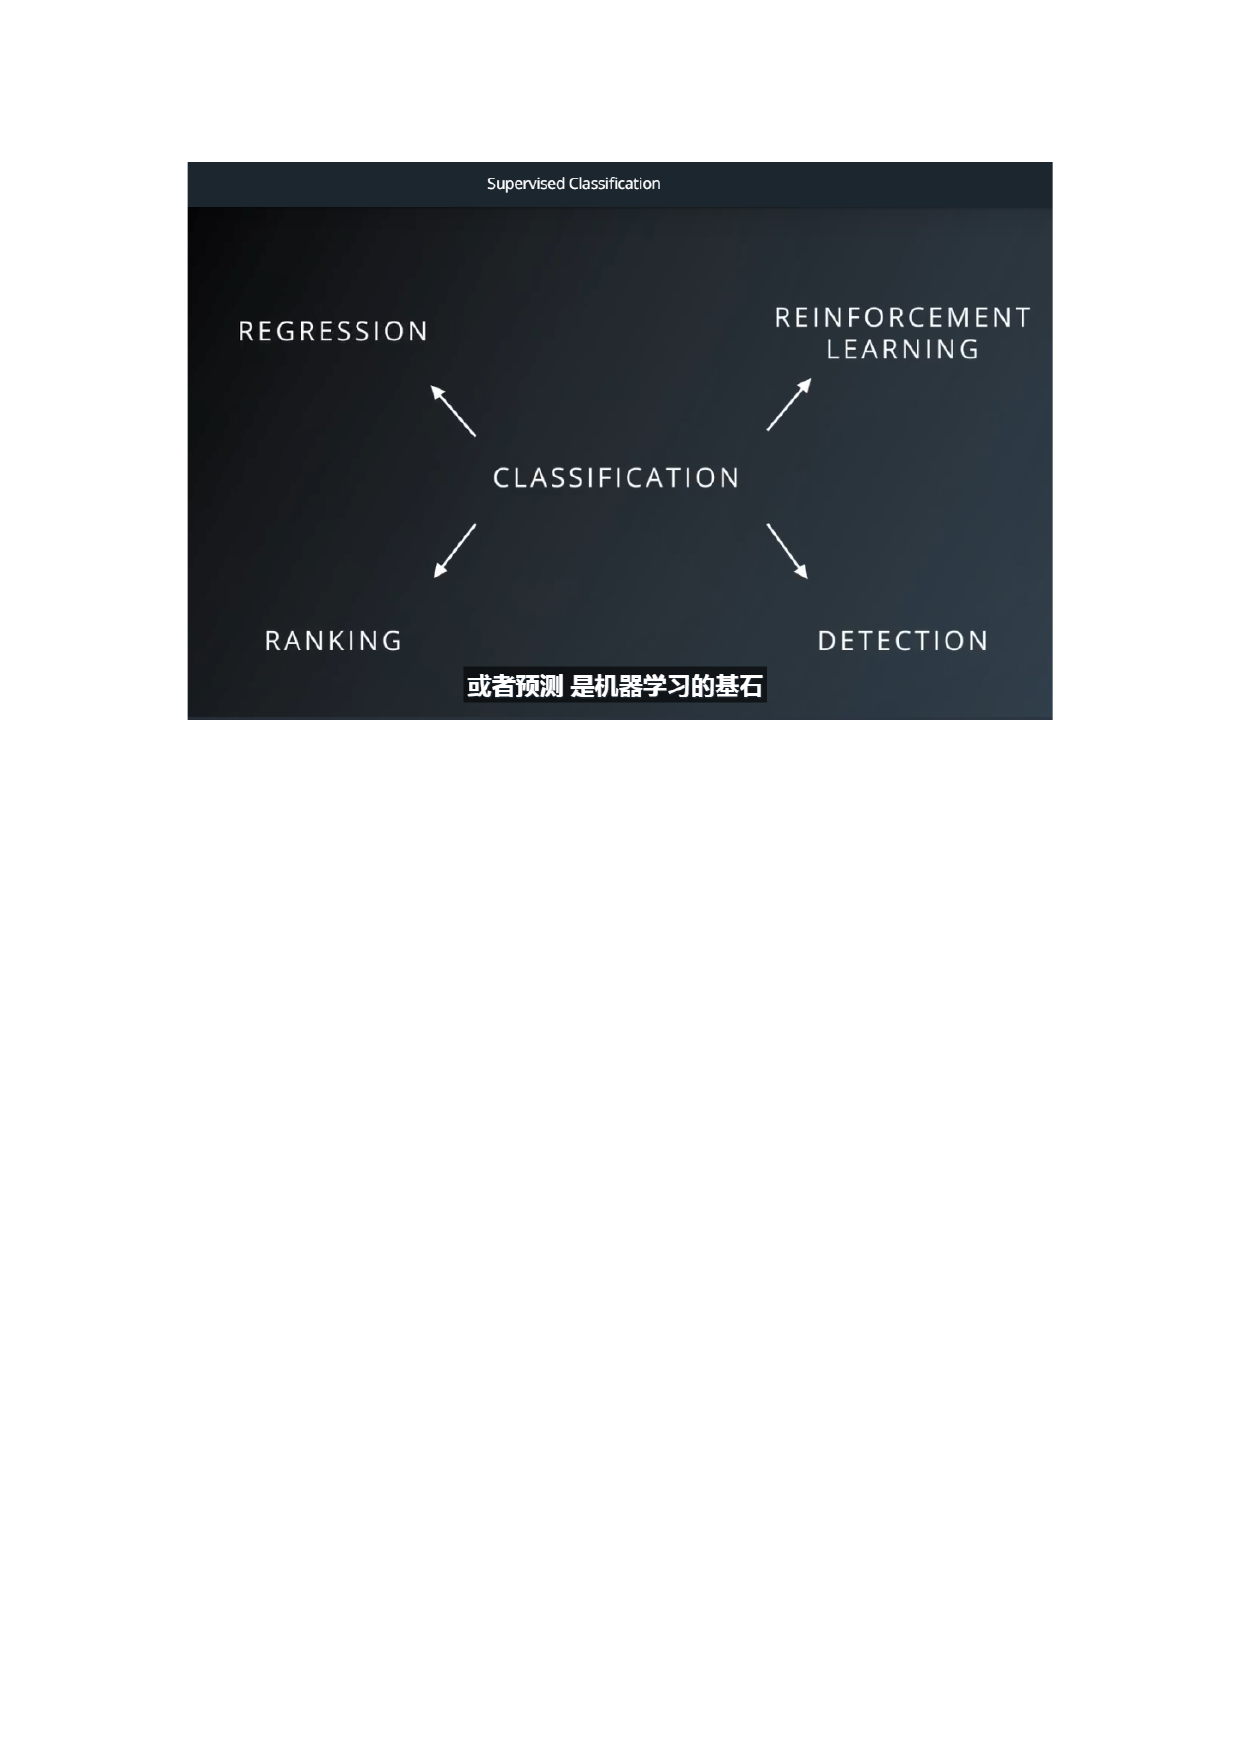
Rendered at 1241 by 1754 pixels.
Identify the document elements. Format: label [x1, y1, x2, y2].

picture [187, 162, 1053, 720]
